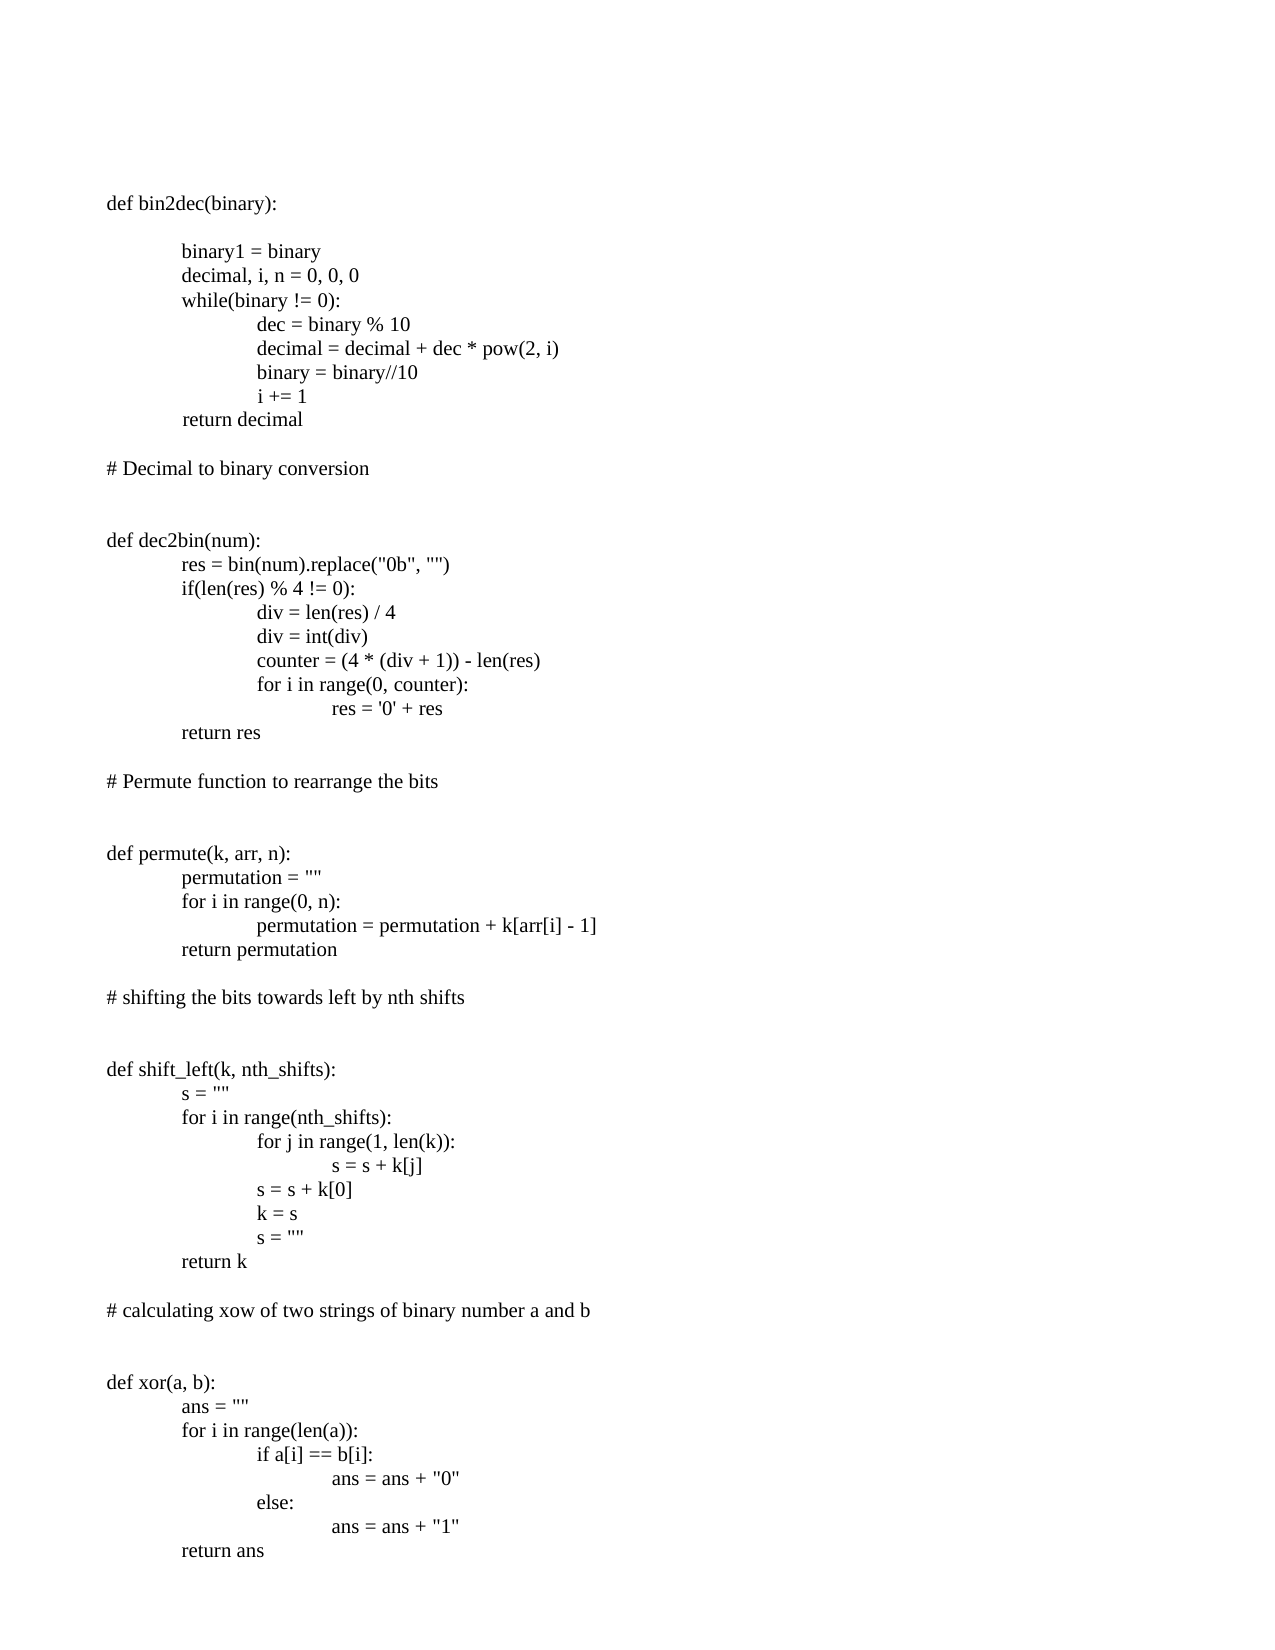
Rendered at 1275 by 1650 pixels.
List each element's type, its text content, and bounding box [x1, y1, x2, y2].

text dec = binary % 10 [257, 312, 1252, 336]
text i += 1 [96, 384, 307, 408]
text binary1 = binary decimal, i, n = 0, 0, 0 [181, 239, 360, 287]
text k = s s = "" [257, 1202, 305, 1249]
text res = bin(num).replace("0b", "") if(len(res) % 4 != 0): [181, 552, 452, 600]
text res = '0' + res [332, 696, 1252, 720]
text s = "" [181, 1081, 1252, 1105]
text if a[i] == b[i]: [257, 1442, 1252, 1466]
text # Decimal to binary conversion [106, 456, 1252, 480]
text def shift_left(k, nth_shifts): [106, 1057, 1252, 1081]
text return decimal [96, 408, 303, 432]
text else: return ans [181, 1490, 296, 1562]
text for j in range(1, len(k)): [257, 1129, 1252, 1153]
text permutation = permutation + k[arr[i] - 1] return permutation [181, 913, 599, 961]
text counter = (4 * (div + 1)) - len(res) for i in range(0, counter): [257, 649, 542, 696]
text # Permute function to rearrange the bits [106, 768, 1252, 793]
text while(binary != 0): [181, 288, 1252, 312]
text ans = ans + "0" [332, 1466, 1252, 1490]
text permutation = "" for i in range(0, n): [181, 865, 342, 913]
text def bin2dec(binary): [106, 191, 1252, 215]
text def permute(k, arr, n): [106, 841, 1252, 865]
text def xor(a, b): [106, 1370, 1252, 1394]
text def dec2bin(num): [106, 528, 1252, 552]
text s = s + k[j] s = s + k[0] [257, 1153, 424, 1201]
text div = len(res) / 4 div = int(div) [257, 600, 398, 648]
text return res [181, 720, 1252, 744]
text for i in range(nth_shifts): [181, 1105, 1252, 1129]
text for i in range(len(a)): [181, 1418, 1252, 1442]
text # calculating xow of two strings of binary number a and b [106, 1297, 1252, 1322]
text # shifting the bits towards left by nth shifts [106, 985, 1252, 1009]
text ans = ans + "1" [331, 1514, 1252, 1538]
text ans = "" [181, 1394, 1252, 1418]
text decimal = decimal + dec * pow(2, i) binary = binary//10 [257, 336, 561, 384]
text return k [181, 1249, 1252, 1273]
